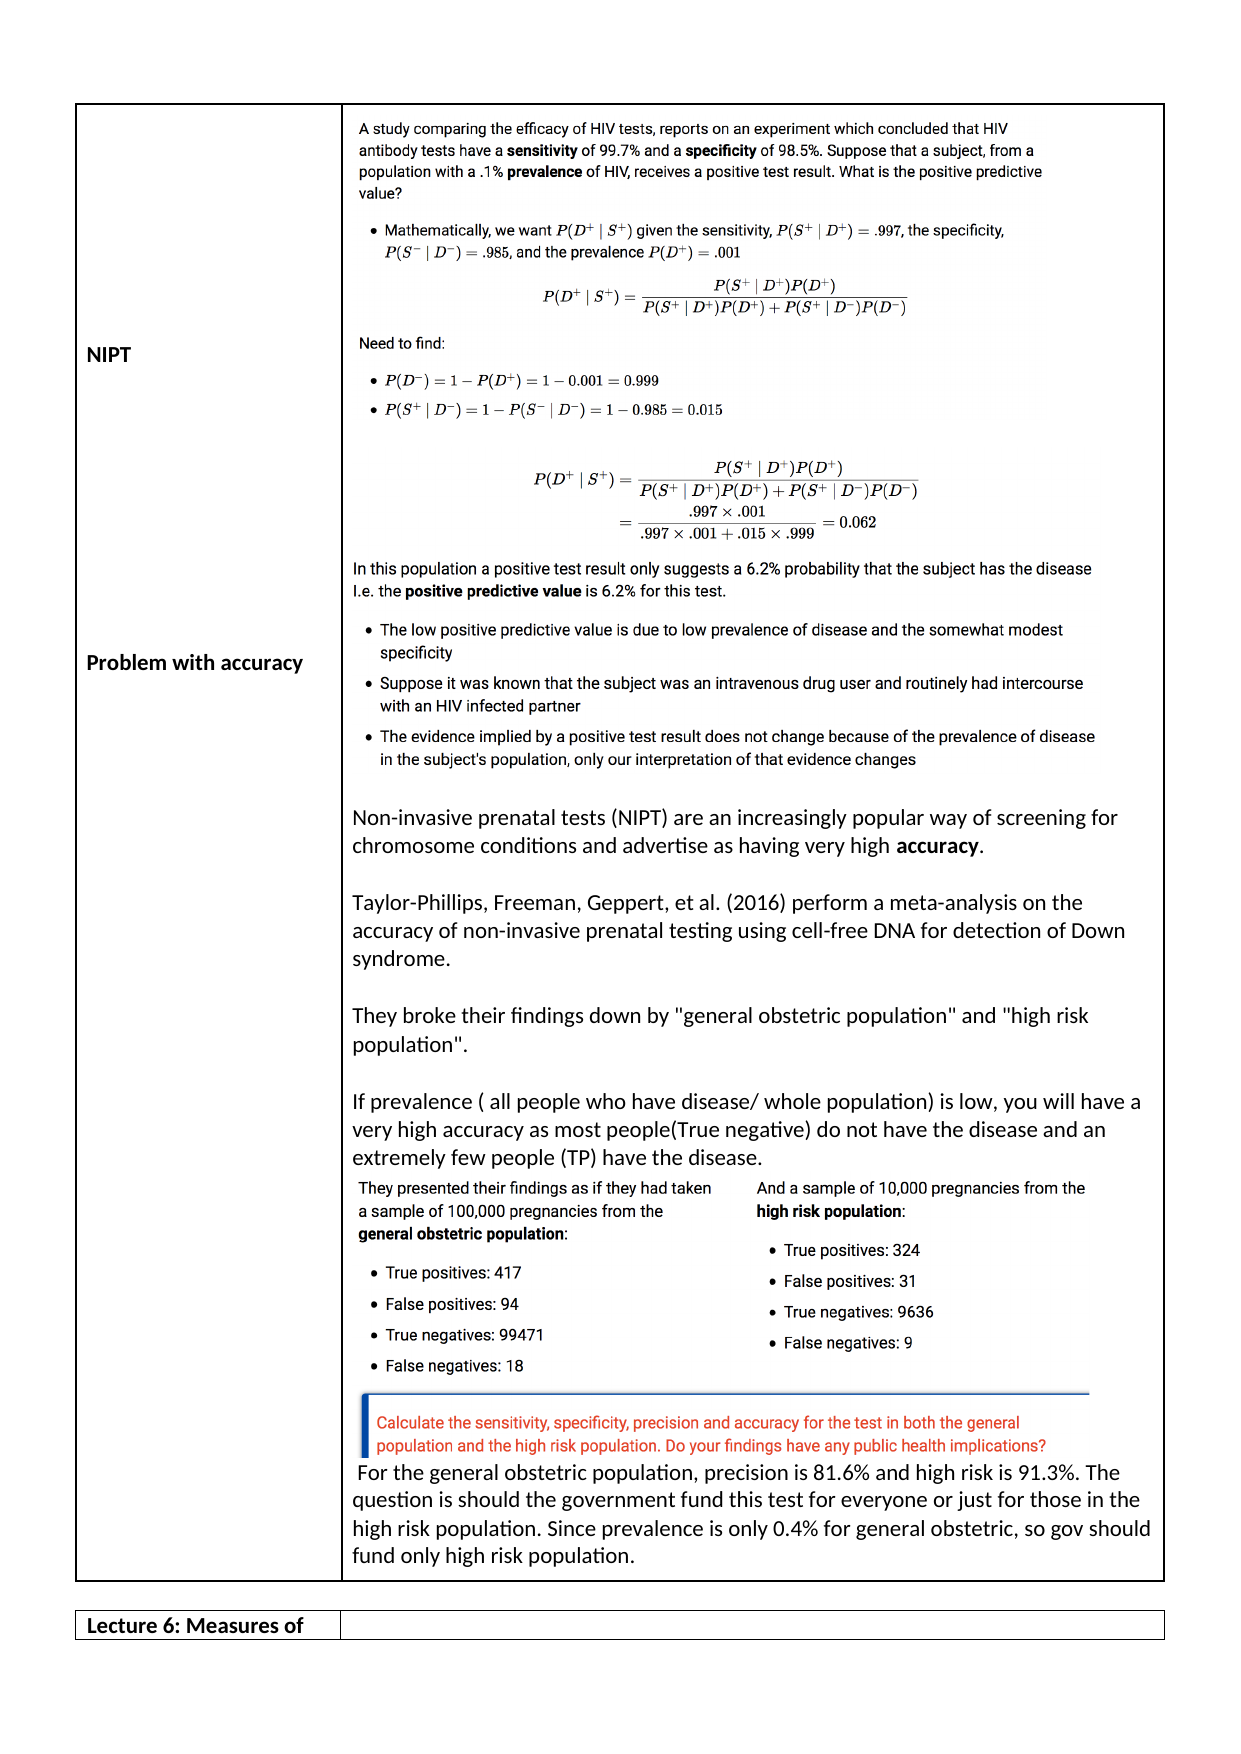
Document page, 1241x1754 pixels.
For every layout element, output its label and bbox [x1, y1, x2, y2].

table_header [341, 1611, 1164, 1639]
picture [352, 447, 1101, 774]
table_cell [343, 105, 1163, 1580]
table_header [76, 1611, 340, 1639]
picture [352, 115, 1047, 420]
table_cell [77, 105, 341, 1580]
picture [352, 1171, 1090, 1458]
